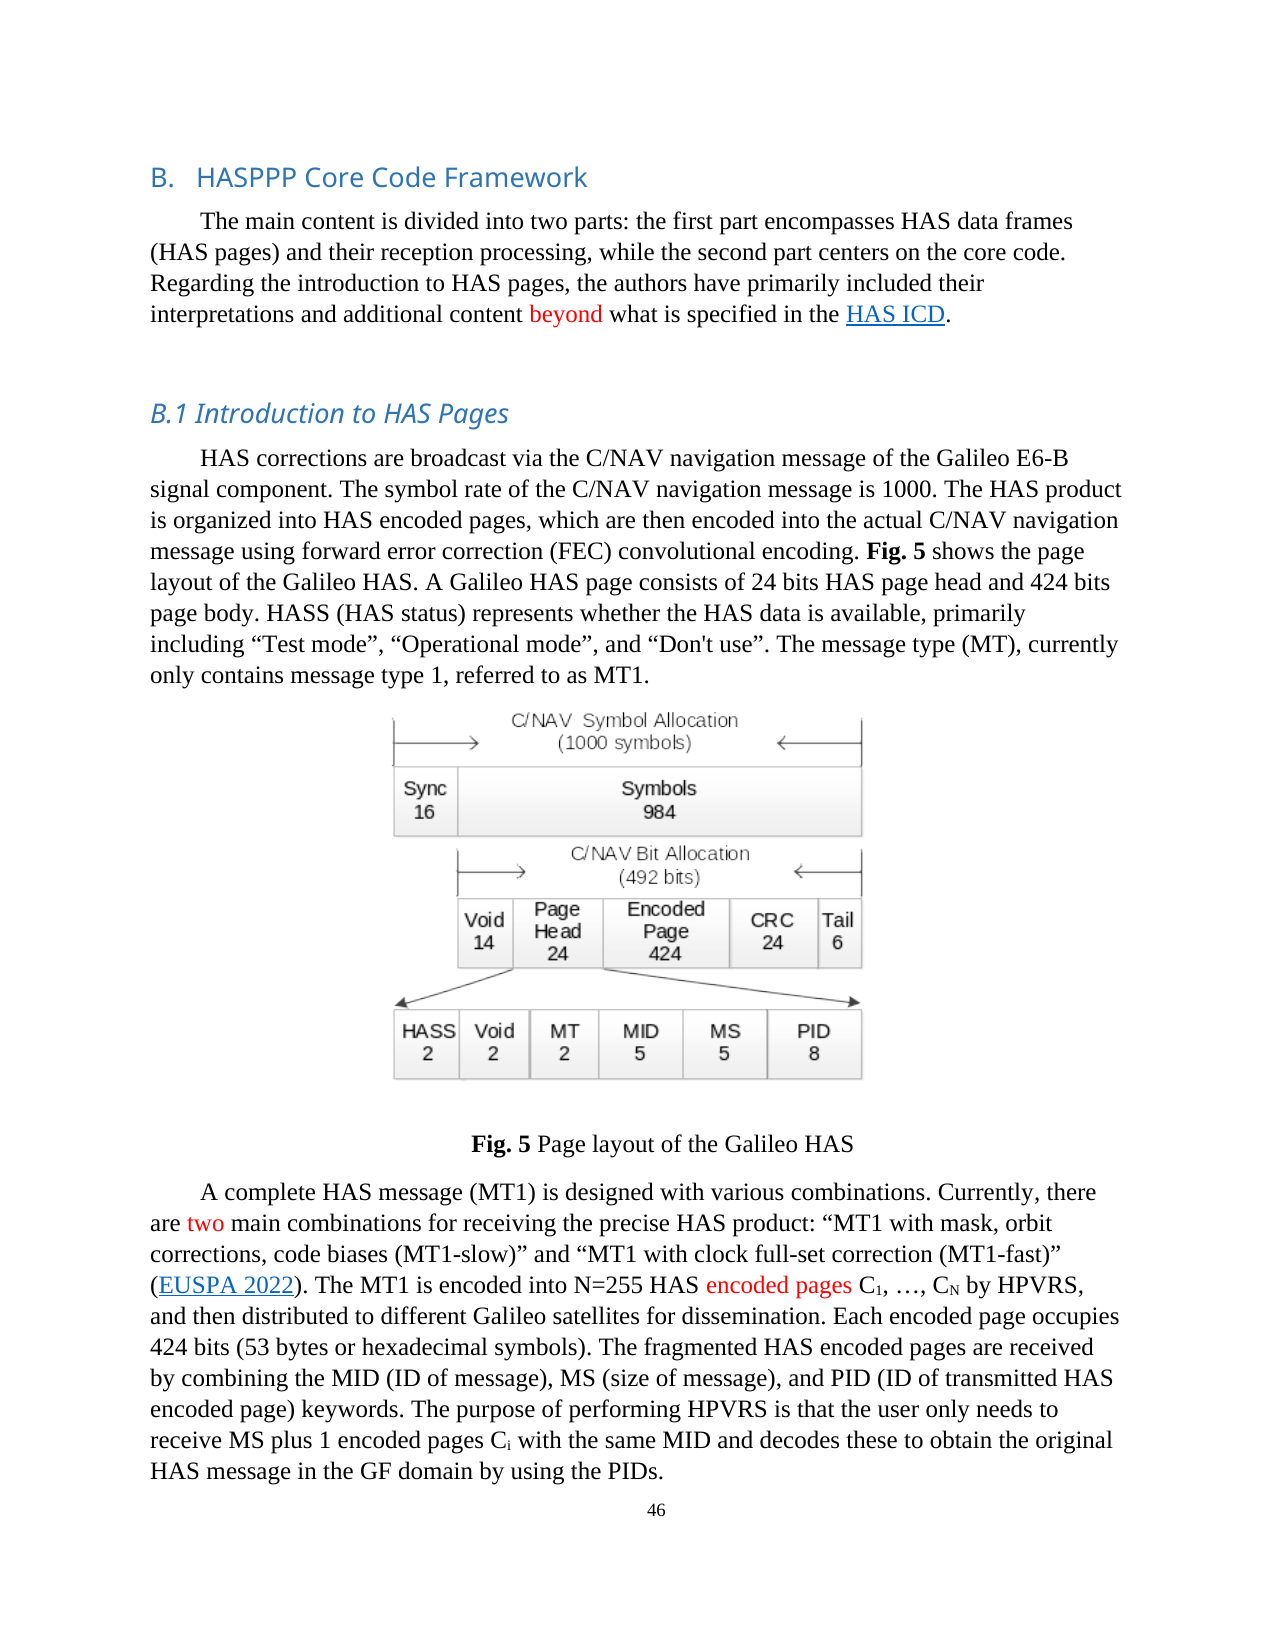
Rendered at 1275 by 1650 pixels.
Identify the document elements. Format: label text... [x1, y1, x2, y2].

text Fig. 5 Page layout of the Galileo HAS [150, 1129, 1125, 1158]
subtitle B.1 Introduction to HAS Pages [150, 395, 1125, 432]
text HAS corrections are broadcast via the C/NAV navigation message of the Galileo E6-B signal component. The symbol rate of the C/NAV navigation message is 1000. The HAS product is organized into HAS encoded pages, which are then encoded into the actual C/NAV navigation message using forward error correction (FEC) convolutional encoding. Fig. 5 shows the page layout of the Galileo HAS. A Galileo HAS page consists of 24 bits HAS page head and 424 bits page body. HASS (HAS status) represents whether the HAS data is available, primarily including “Test mode”, “Operational mode”, and “Don't use”. The message type (MT), currently only contains message type 1, referred to as MT1. [150, 443, 1125, 689]
subtitle HASPPP Core Code Framework [150, 158, 1125, 195]
text A complete HAS message (MT1) is designed with various combinations. Currently, there are two main combinations for receiving the precise HAS product: “MT1 with mask, orbit corrections, code biases (MT1-slow)” and “MT1 with clock full-set correction (MT1-fast)” (EUSPA 2022). The MT1 is encoded into N=255 HAS encoded pages C1, …, CN by HPVRS, and then distributed to different Galileo satellites for dissemination. Each encoded page occupies 424 bits (53 bytes or hexadecimal symbols). The fragmented HAS encoded pages are received by combining the MID (ID of message), MS (size of message), and PID (ID of transmitted HAS encoded page) keywords. The purpose of performing HPVRS is that the user only needs to receive MS plus 1 encoded pages Ci with the same MID and decodes these to obtain the original HAS message in the GF domain by using the PIDs. [150, 1177, 1125, 1485]
text The main content is divided into two parts: the first part encompasses HAS data frames (HAS pages) and their reception processing, while the second part centers on the core code. Regarding the introduction to HAS pages, the authors have primarily included their interpretations and additional content beyond what is specified in the HAS ICD. [150, 206, 1125, 328]
